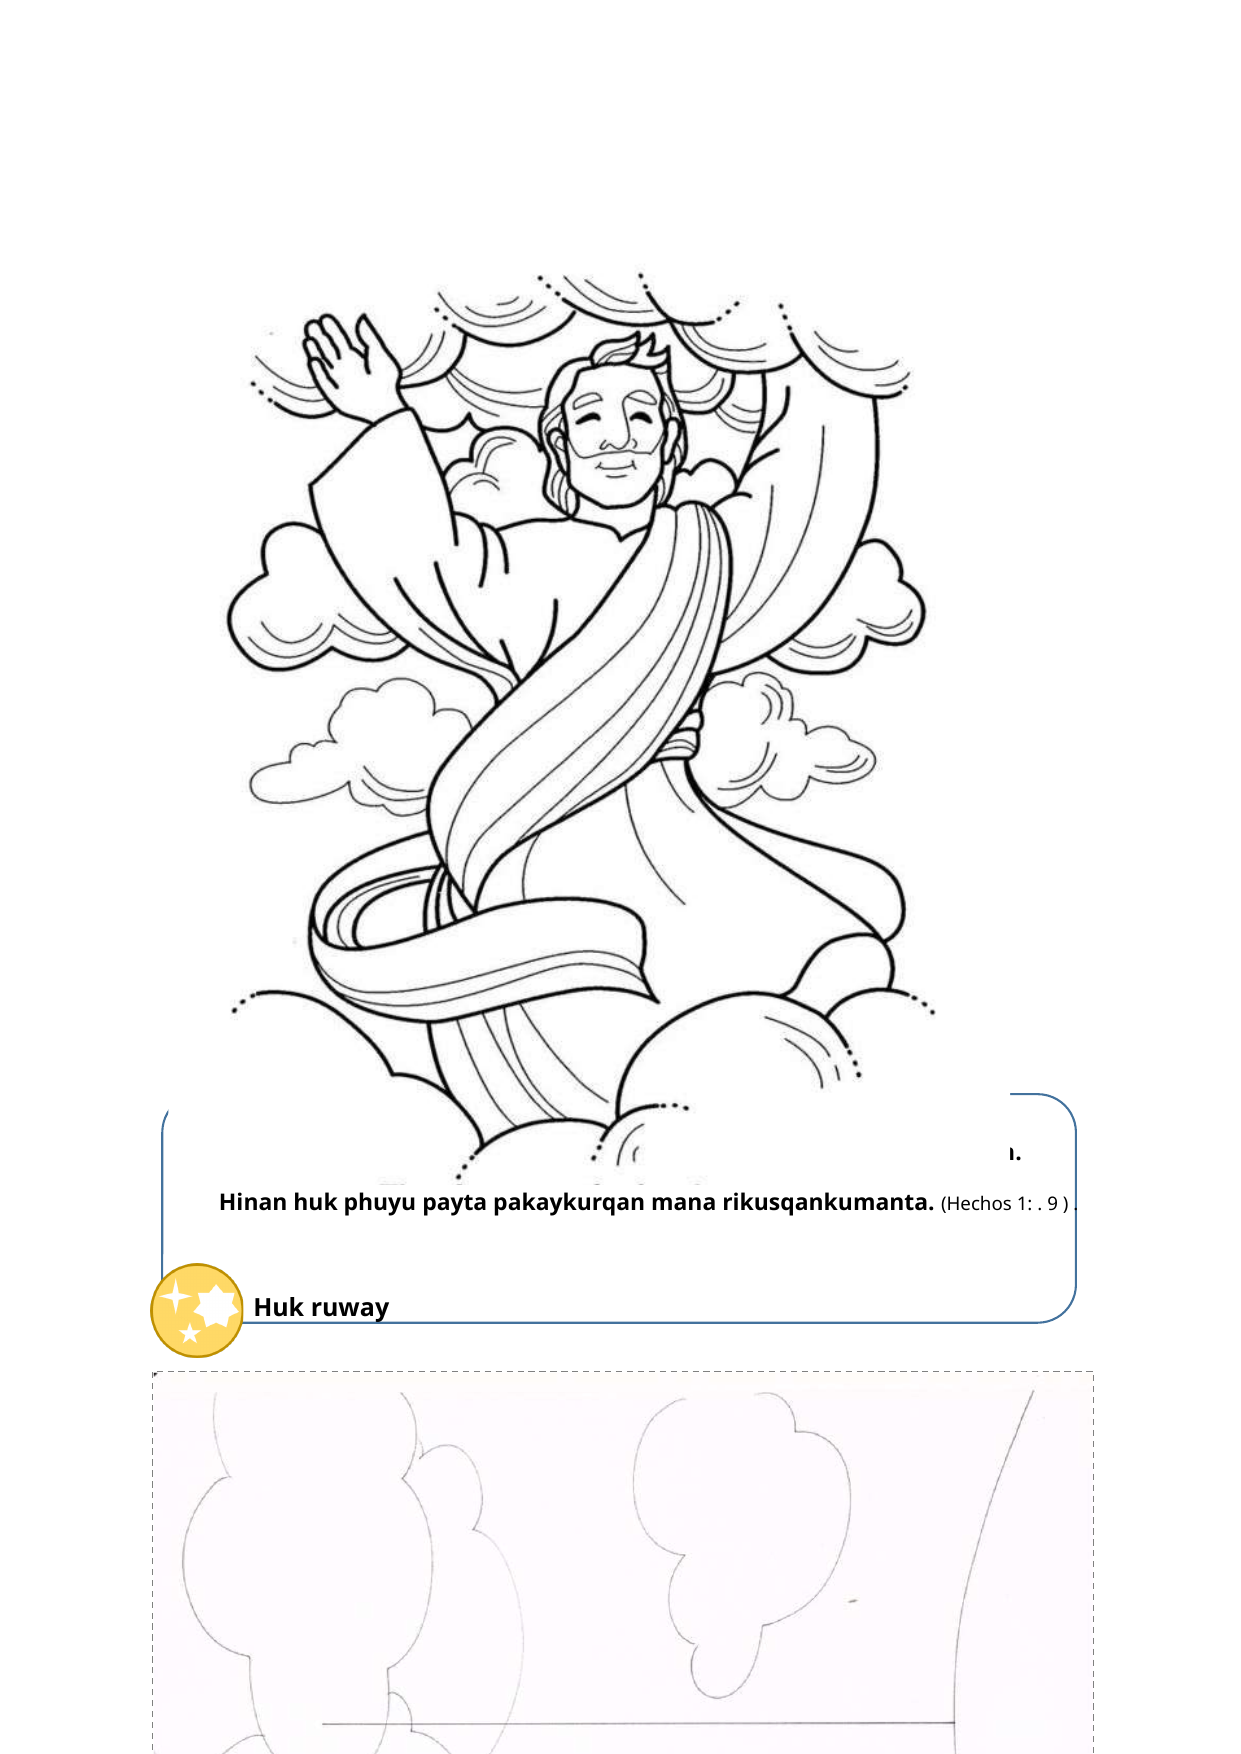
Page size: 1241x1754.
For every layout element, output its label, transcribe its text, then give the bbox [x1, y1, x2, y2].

text Hinan huk phuyu payta pakaykurqan mana rikusqankumanta. (Hechos 1: . 9 ) . [150, 1186, 1090, 1217]
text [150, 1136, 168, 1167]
picture [168, 212, 1011, 1185]
picture [155, 1373, 1092, 1754]
picture [150, 1263, 244, 1358]
text Huk ruway [244, 1290, 1090, 1324]
